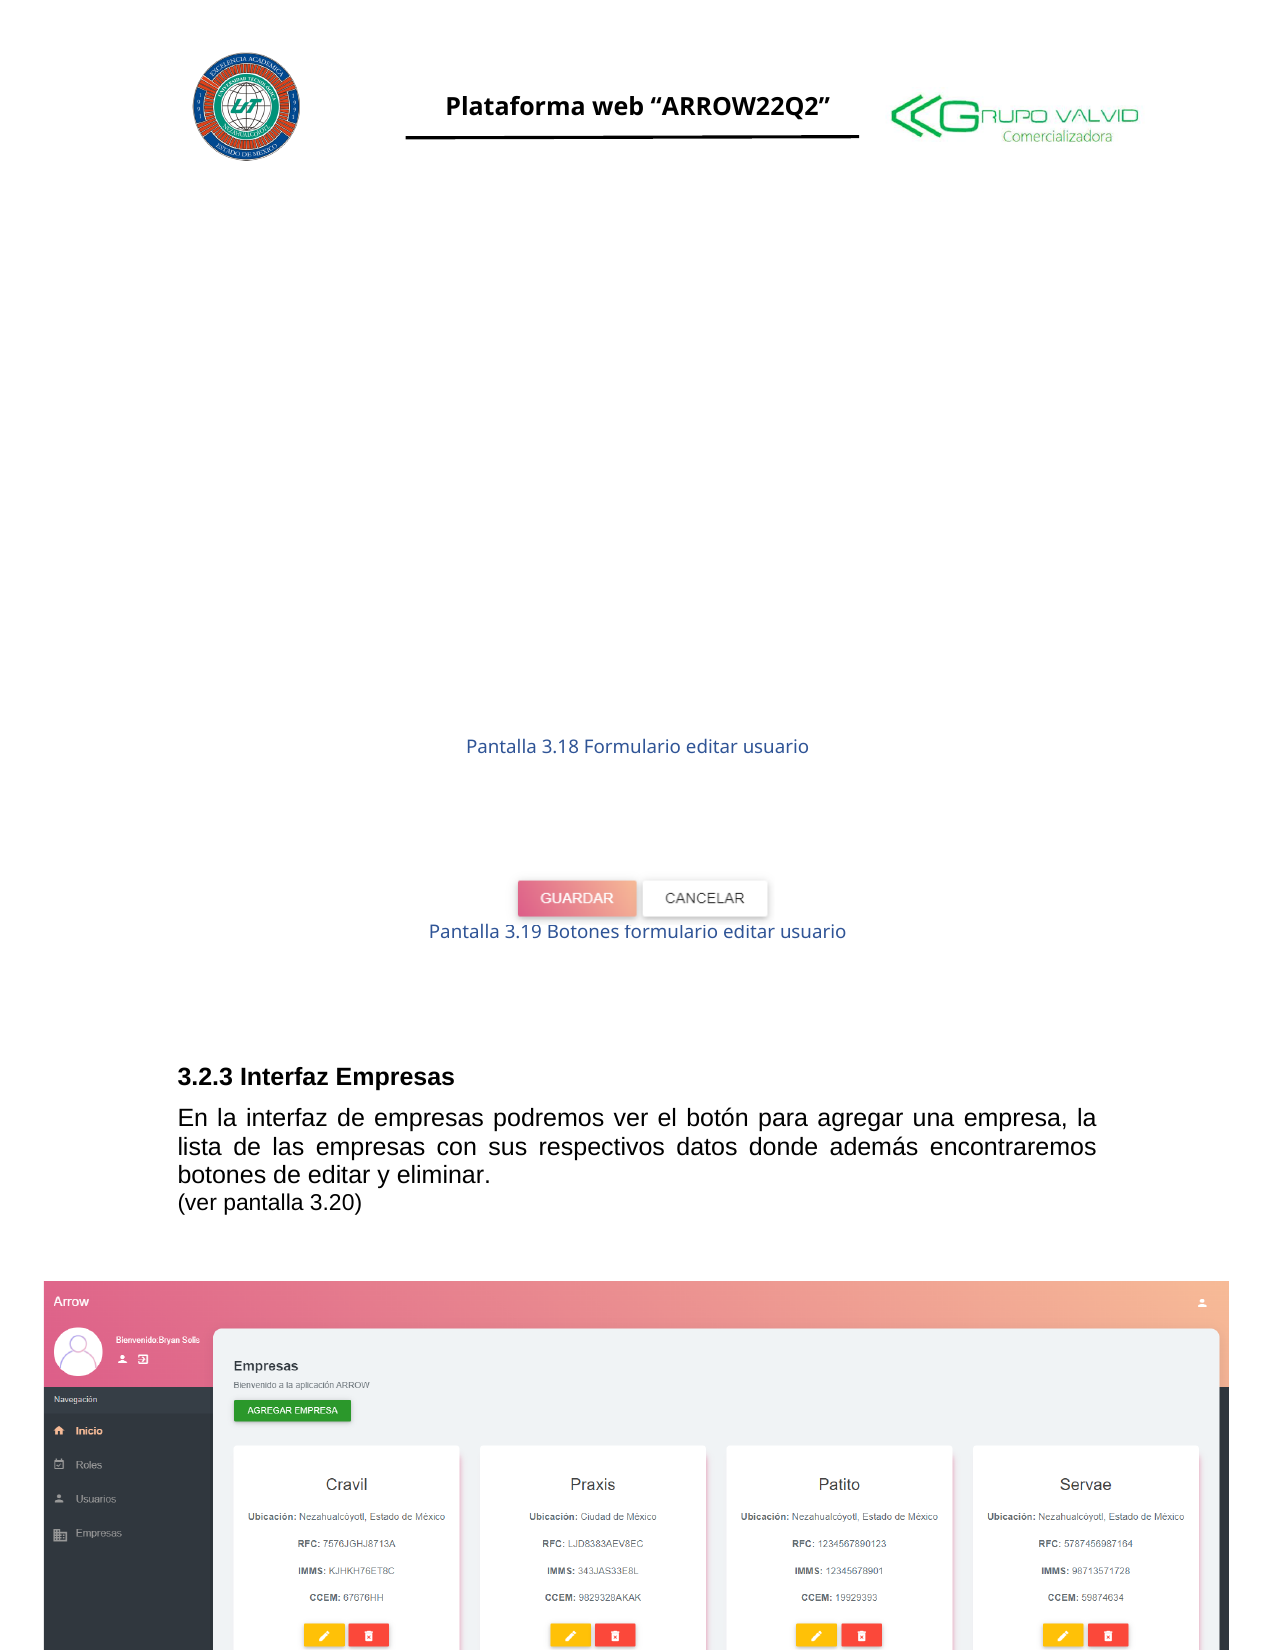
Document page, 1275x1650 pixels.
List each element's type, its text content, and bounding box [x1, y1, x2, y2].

picture [43, 1281, 1229, 1650]
text En la interfaz de empresas podremos ver el botón para agregar una empresa, la lista de las empresas con sus respectivos datos donde además encontraremos botones de editar y eliminar. [177, 1103, 1098, 1189]
text Pantalla 3.18 Formulario editar usuario [177, 733, 1098, 759]
picture [191, 52, 301, 162]
picture [885, 87, 1146, 148]
text (ver pantalla 3.20) [177, 1189, 1098, 1215]
subtitle 3.2.3 Interfaz Empresas [177, 1062, 1098, 1090]
text Pantalla 3.19 Botones formulario editar usuario [177, 918, 1098, 944]
picture [500, 862, 775, 925]
